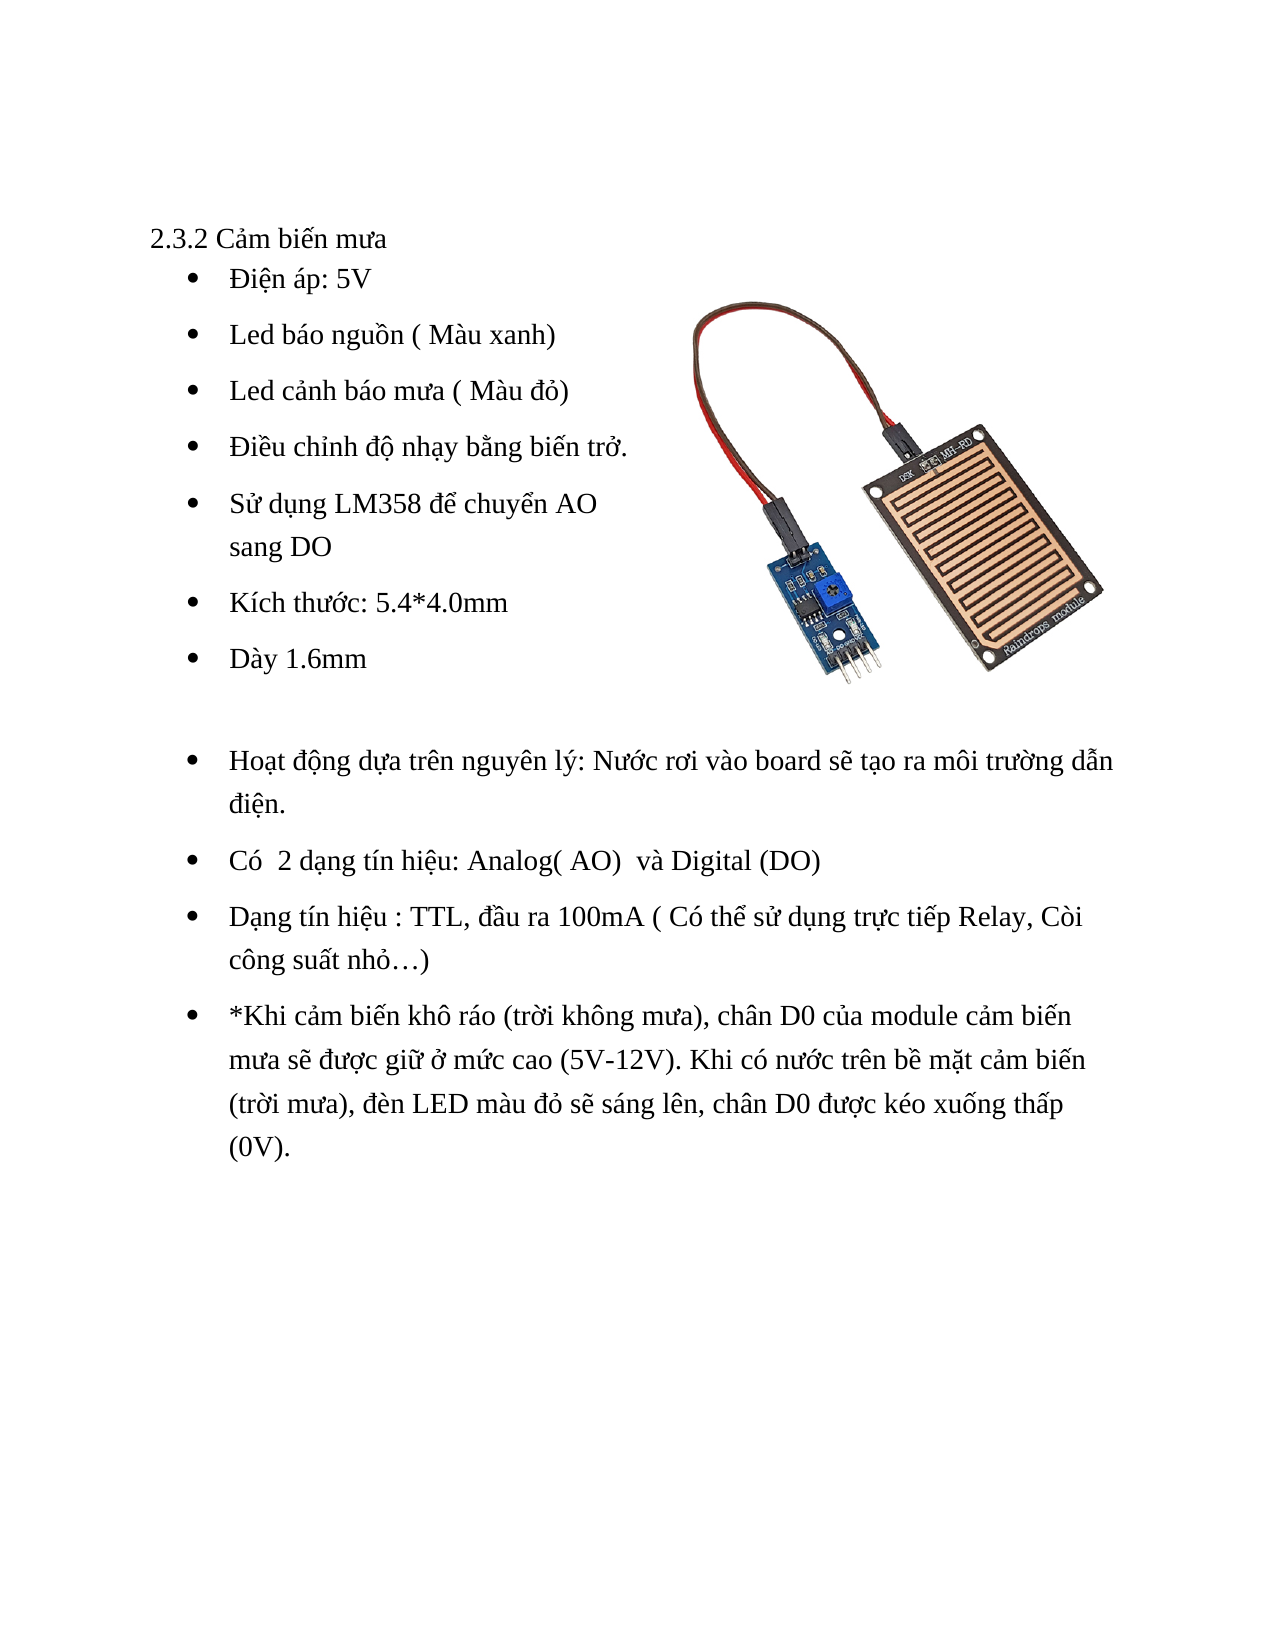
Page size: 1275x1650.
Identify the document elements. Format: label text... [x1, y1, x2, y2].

subtitle 2.3.2 Cảm biến mưa [150, 221, 1125, 255]
list Có 2 dạng tín hiệu: Analog( AO) và Digital (DO) [187, 843, 1125, 876]
list Dạng tín hiệu : TTL, đầu ra 100mA ( Có thể sử dụng trực tiếp Relay, Còi công suất nhỏ…) [187, 899, 1125, 976]
picture [678, 295, 1125, 697]
list *Khi cảm biến khô ráo (trời không mưa), chân D0 của module cảm biến mưa sẽ được giữ ở mức cao (5V-12V). Khi có nước trên bề mặt cảm biến (trời mưa), đèn LED màu đỏ sẽ sáng lên, chân D0 được kéo xuống thấp (0V). [187, 998, 1125, 1163]
list Hoạt động dựa trên nguyên lý: Nước rơi vào board sẽ tạo ra môi trường dẫn điện. [187, 743, 1125, 820]
